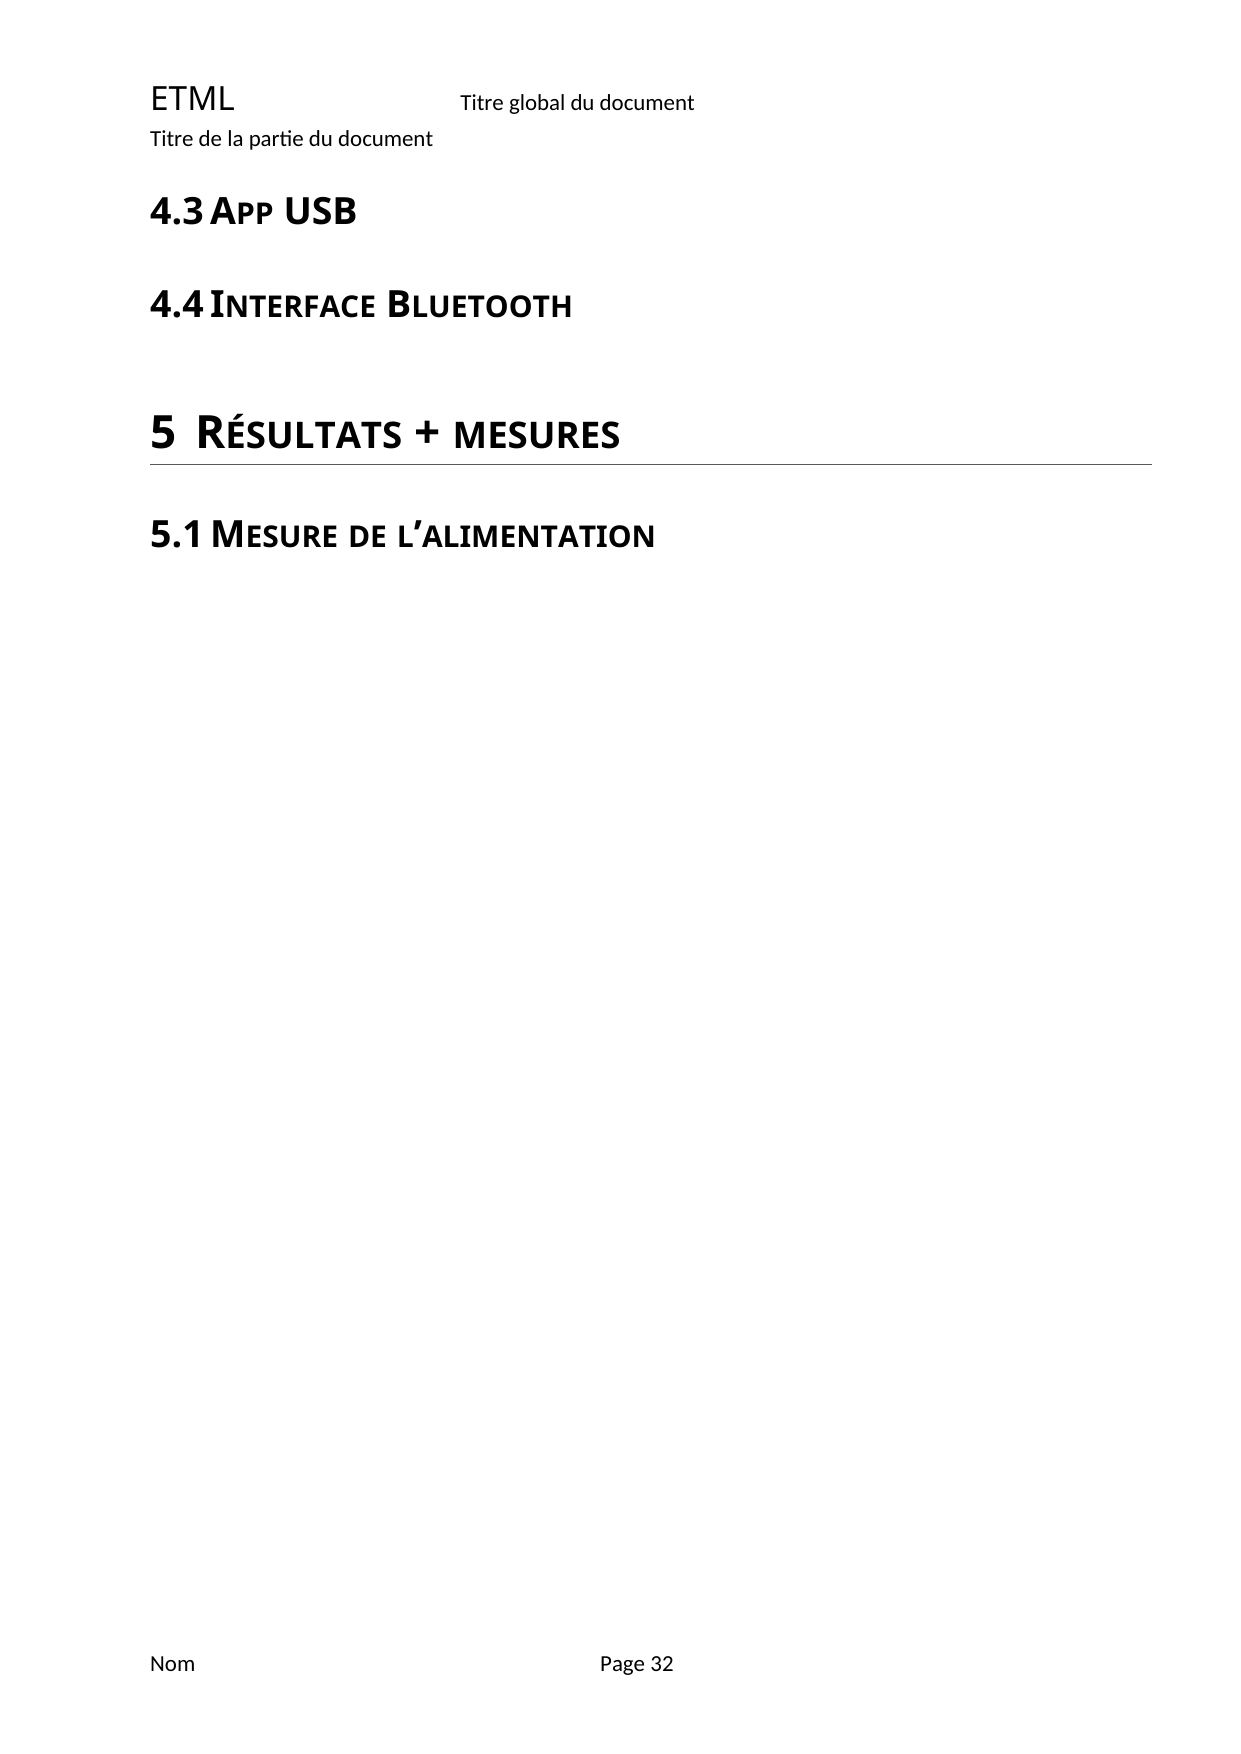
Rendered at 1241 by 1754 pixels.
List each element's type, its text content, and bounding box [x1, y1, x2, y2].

subtitle Interface Bluetooth [150, 277, 1152, 328]
subtitle Mesure de l’alimentation [150, 508, 1152, 559]
subtitle App USB [150, 184, 1152, 235]
subtitle Résultats + mesures [150, 400, 1152, 464]
